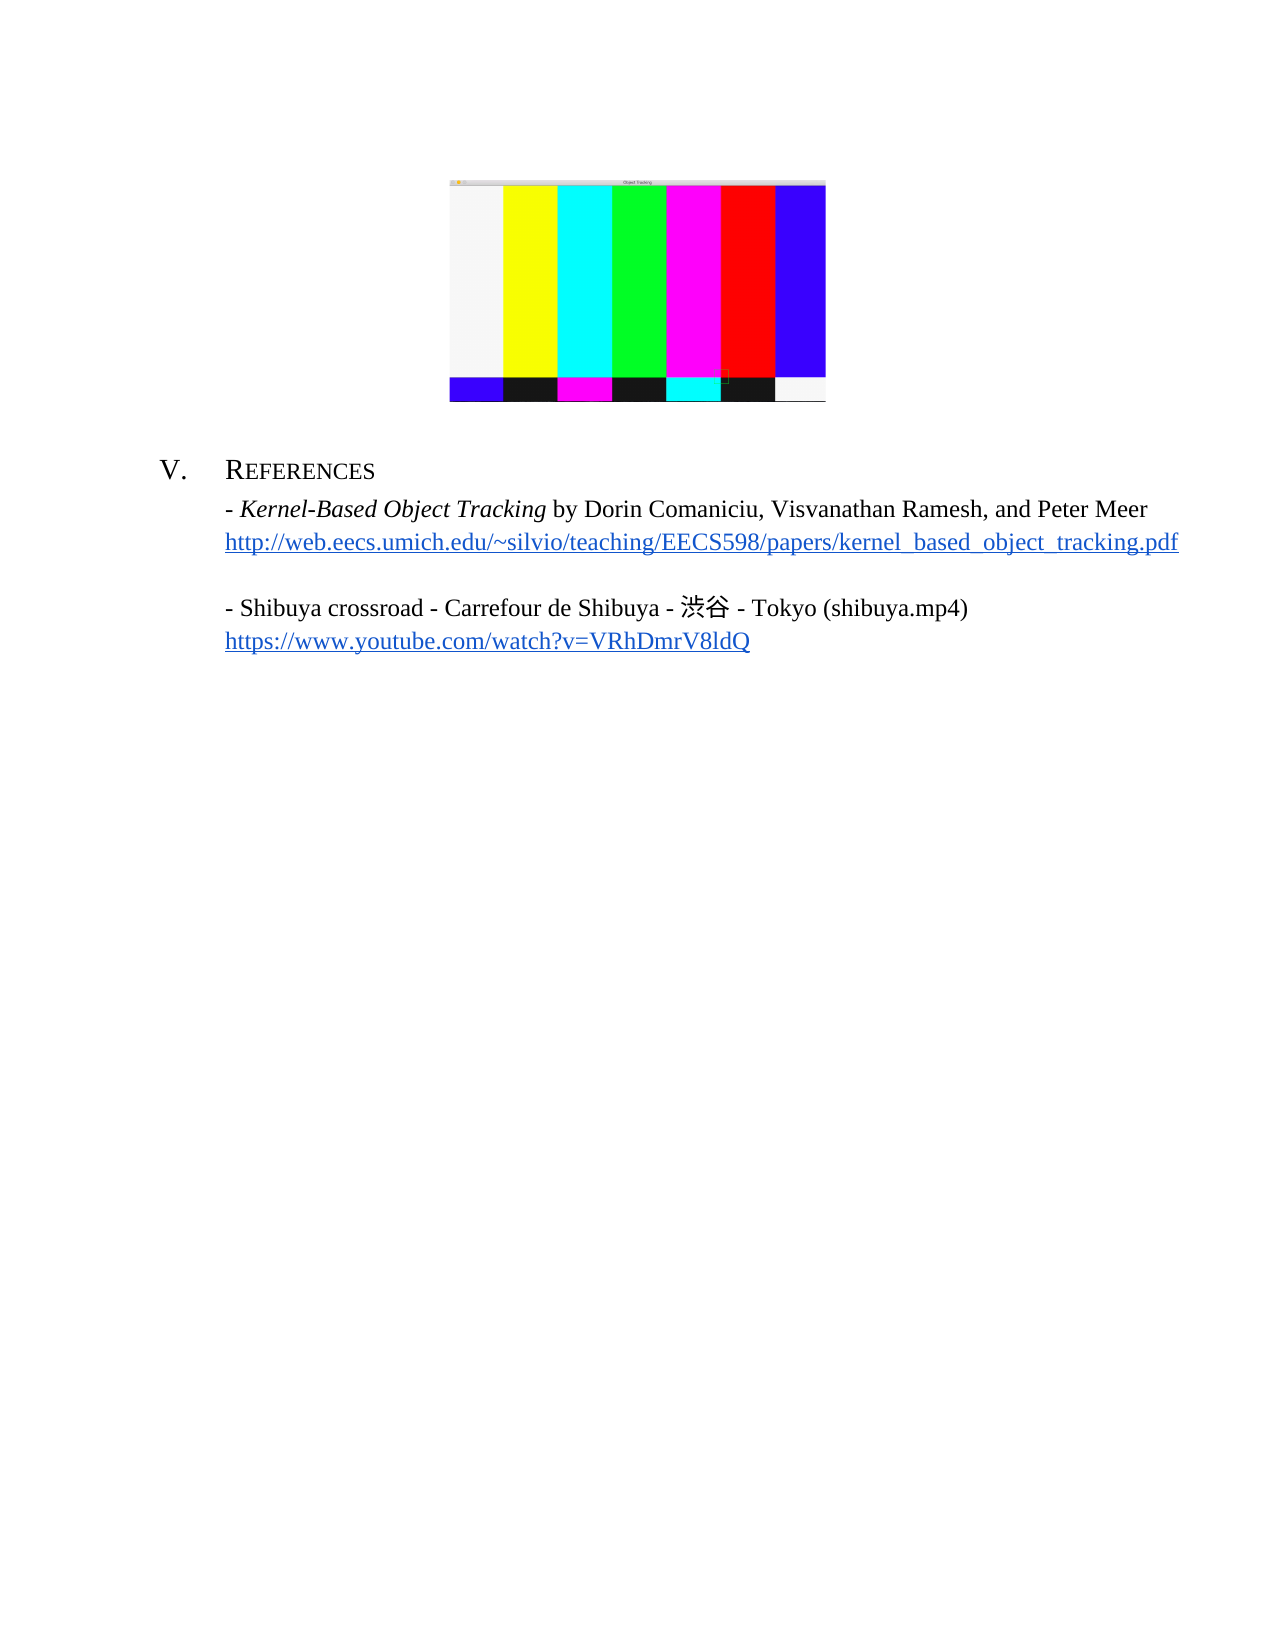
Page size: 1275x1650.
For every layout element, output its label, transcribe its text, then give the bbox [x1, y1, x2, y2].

text - Kernel-Based Object Tracking by Dorin Comaniciu, Visvanathan Ramesh, and Peter Meer [150, 494, 1195, 523]
subtitle References [187, 452, 1125, 486]
picture [449, 180, 826, 402]
text https://www.youtube.com/watch?v=VRhDmrV8ldQ [150, 626, 1195, 655]
text - Shibuya crossroad - Carrefour de Shibuya - 渋谷 - Tokyo (shibuya.mp4) [150, 560, 1195, 622]
text http://web.eecs.umich.edu/~silvio/teaching/EECS598/papers/kernel_based_object_tracking.pdf [150, 527, 1195, 556]
